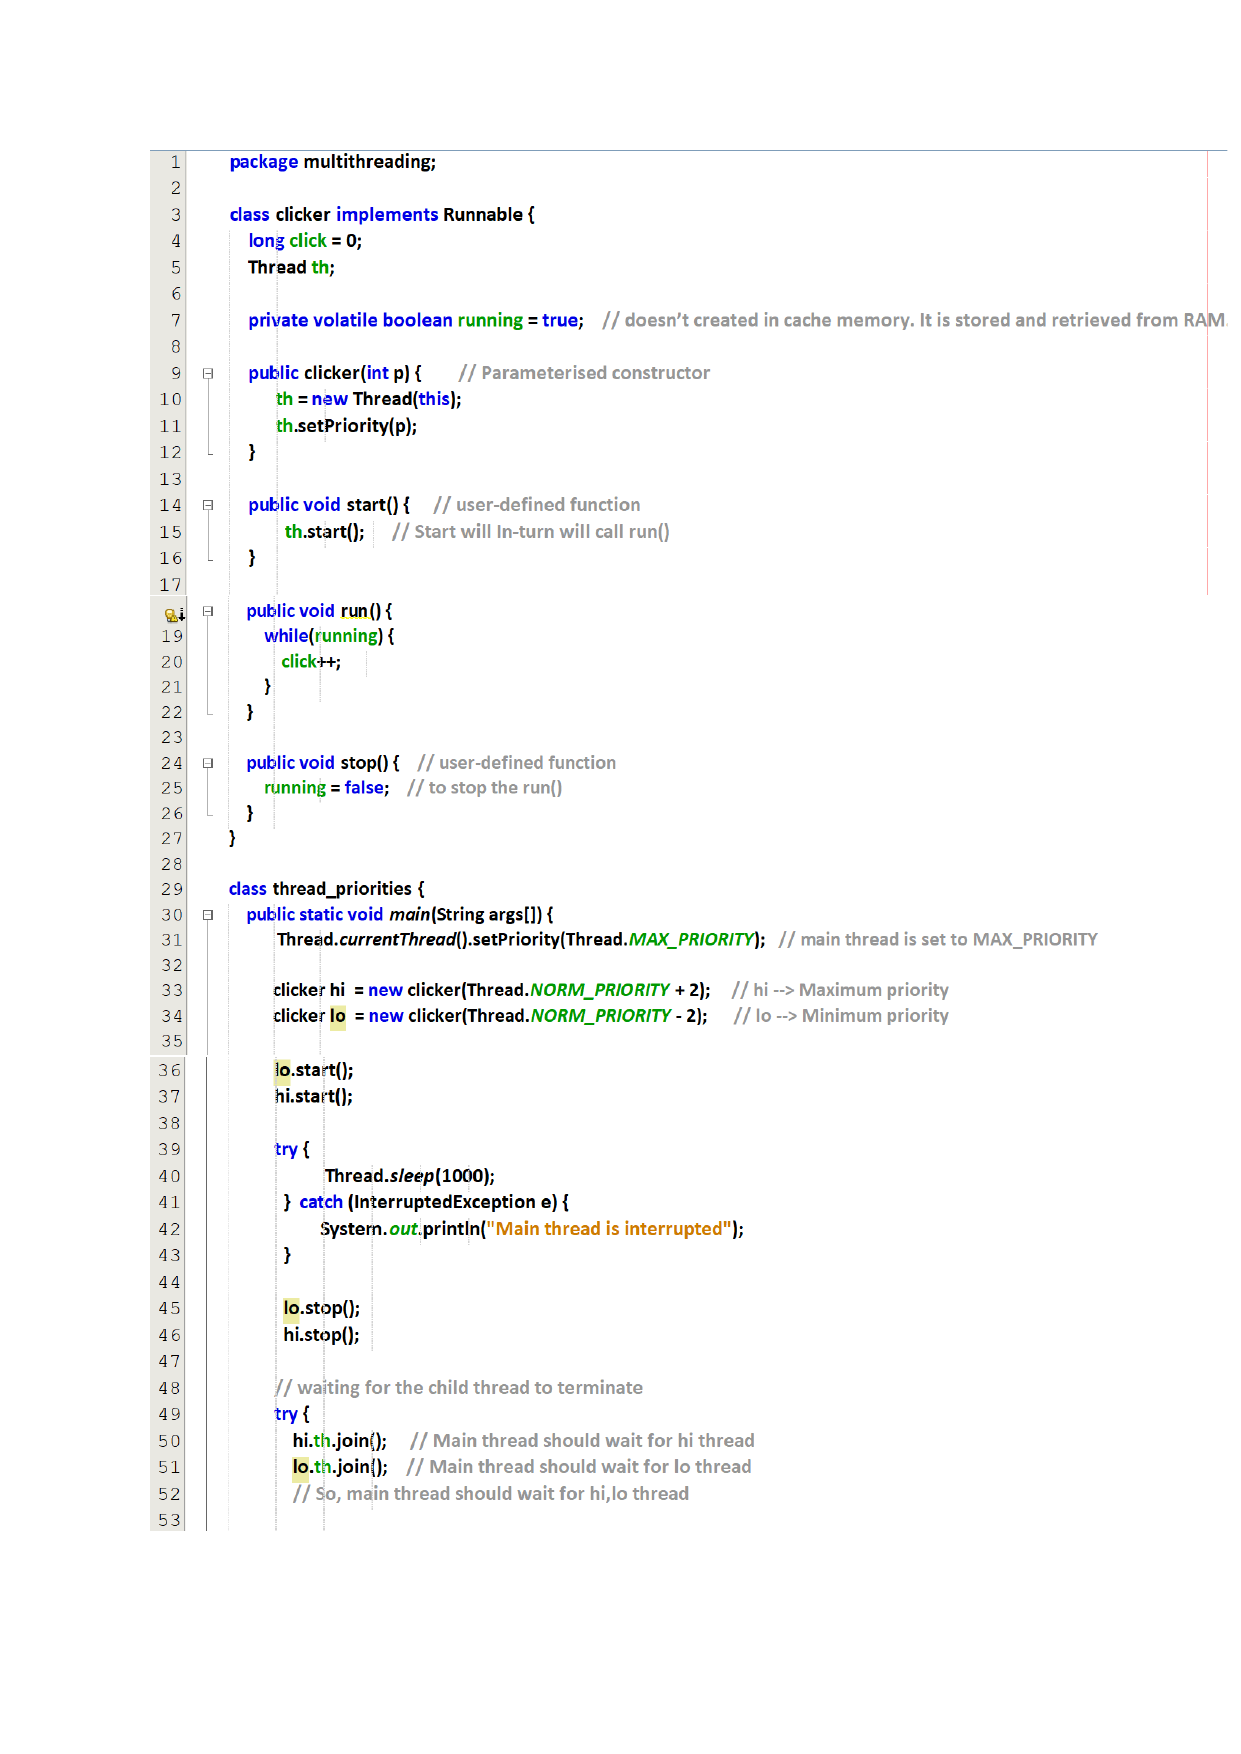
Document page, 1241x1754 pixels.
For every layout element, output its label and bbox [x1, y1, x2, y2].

picture [150, 1057, 1200, 1531]
picture [150, 596, 1155, 1055]
picture [150, 150, 1228, 595]
